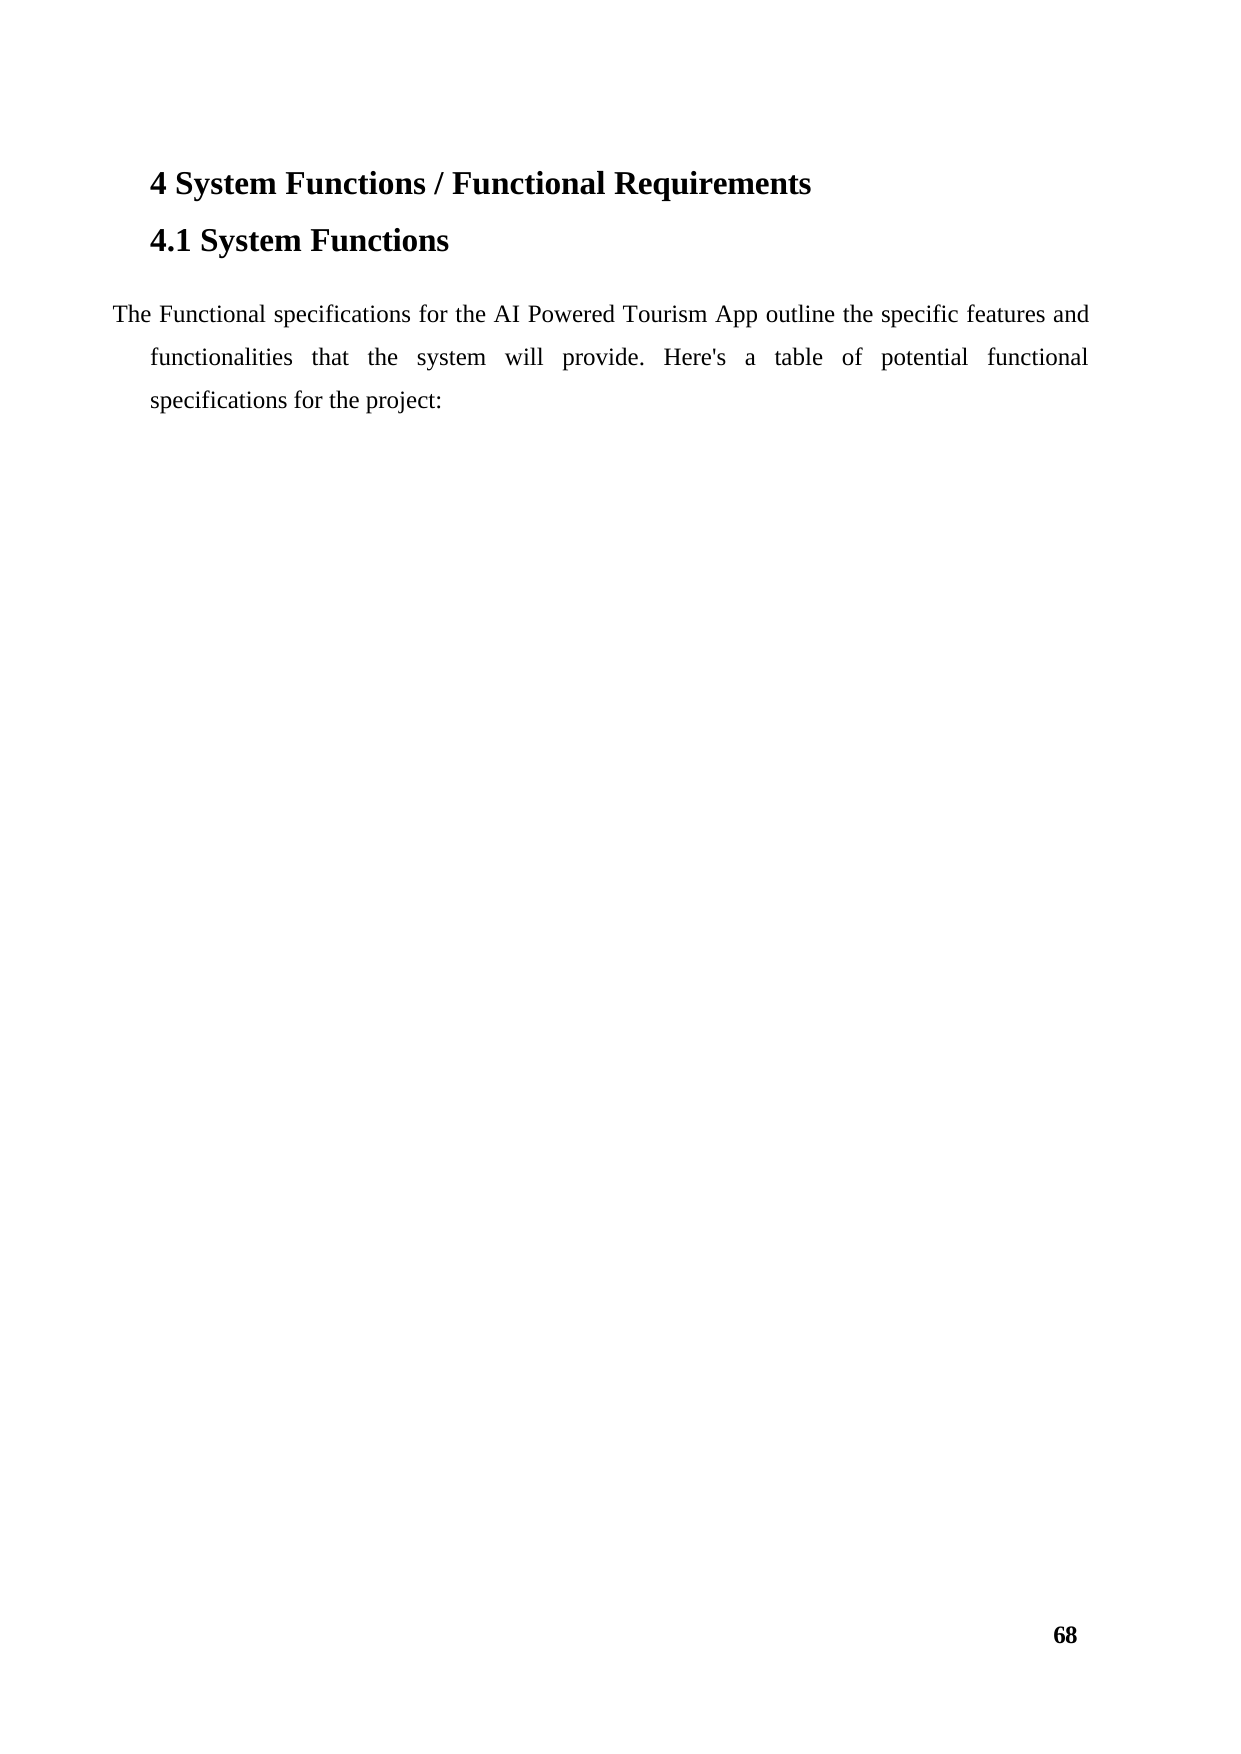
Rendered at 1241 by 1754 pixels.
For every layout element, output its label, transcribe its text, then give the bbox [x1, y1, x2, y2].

list System Functions [150, 221, 1181, 259]
text The Functional specifications for the AI Powered Tourism App outline the specific features and functionalities that the system will provide. Here's a table of potential functional specifications for the project: [112, 299, 1090, 414]
subtitle System Functions / Functional Requirements [150, 163, 1181, 201]
